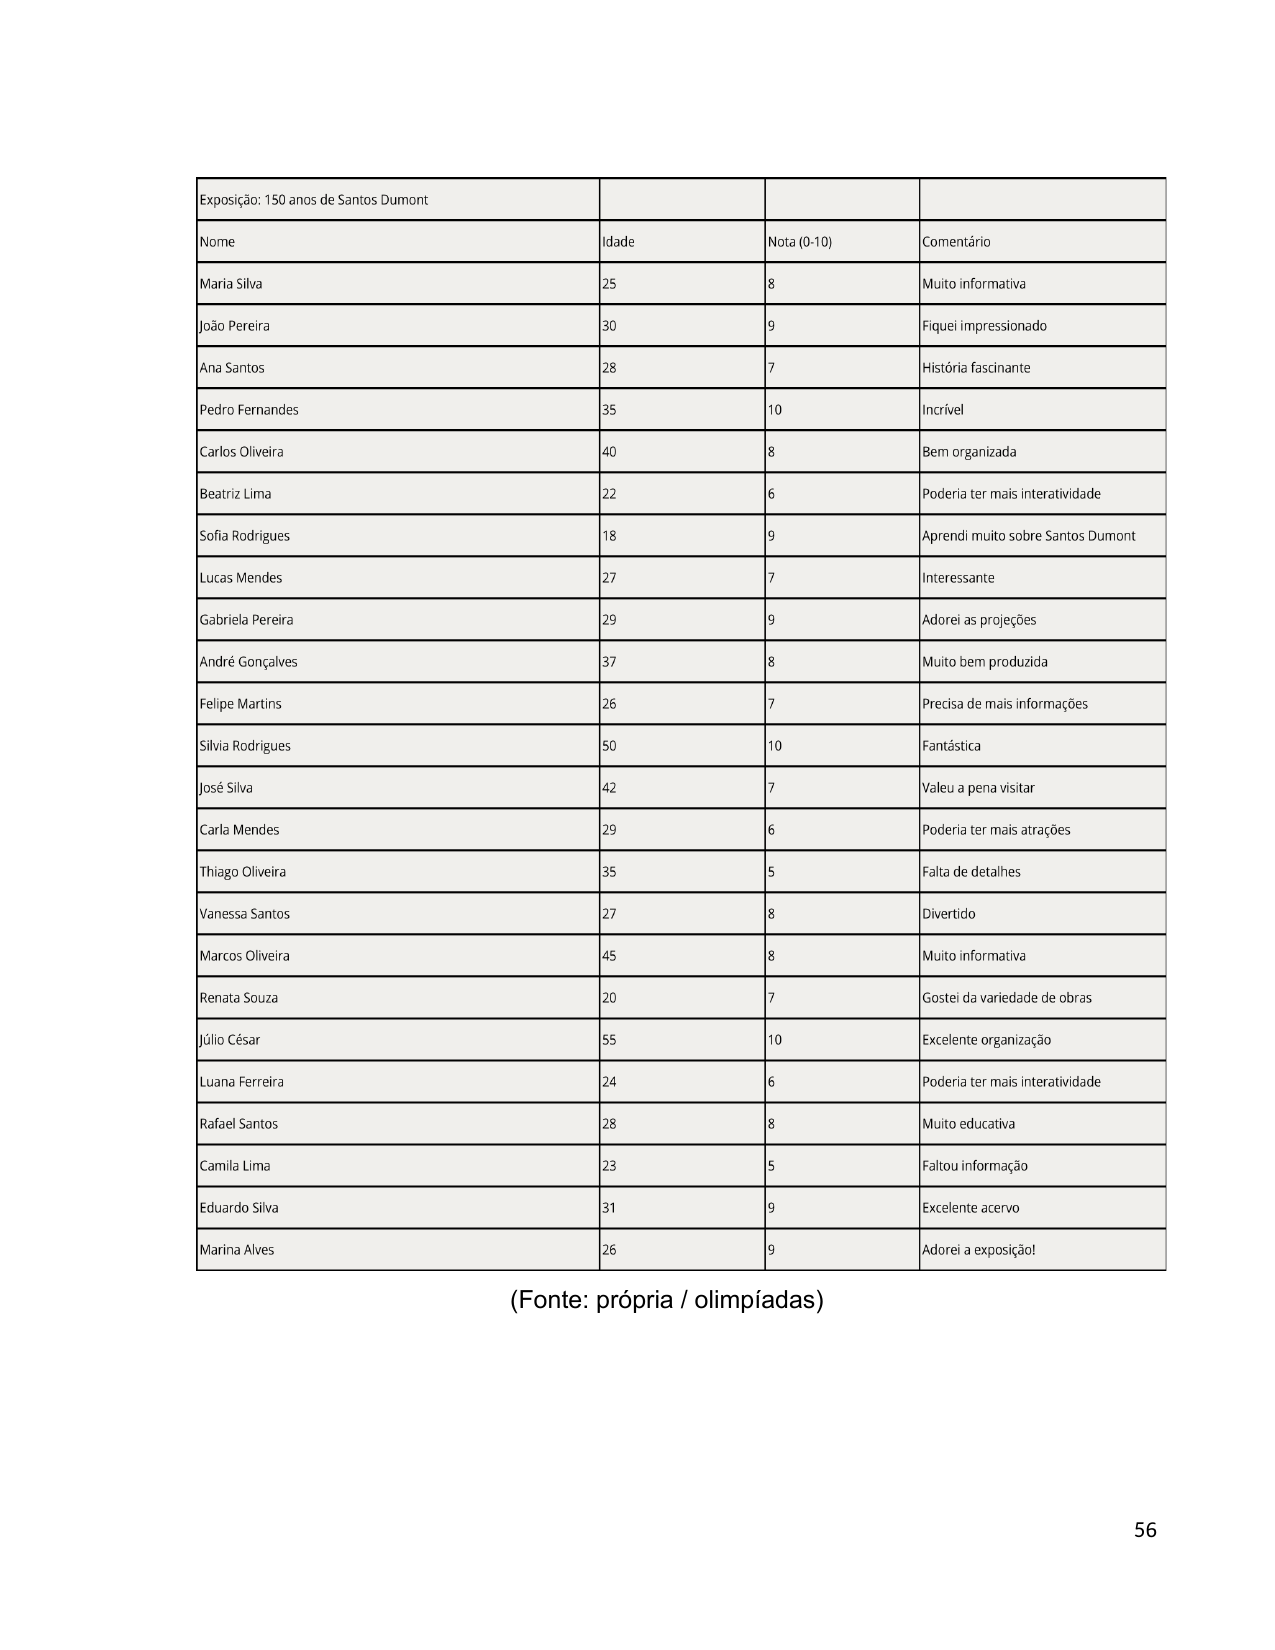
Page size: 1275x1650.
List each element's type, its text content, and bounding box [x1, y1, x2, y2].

text (Fonte: própria / olimpíadas) [177, 177, 1157, 1314]
